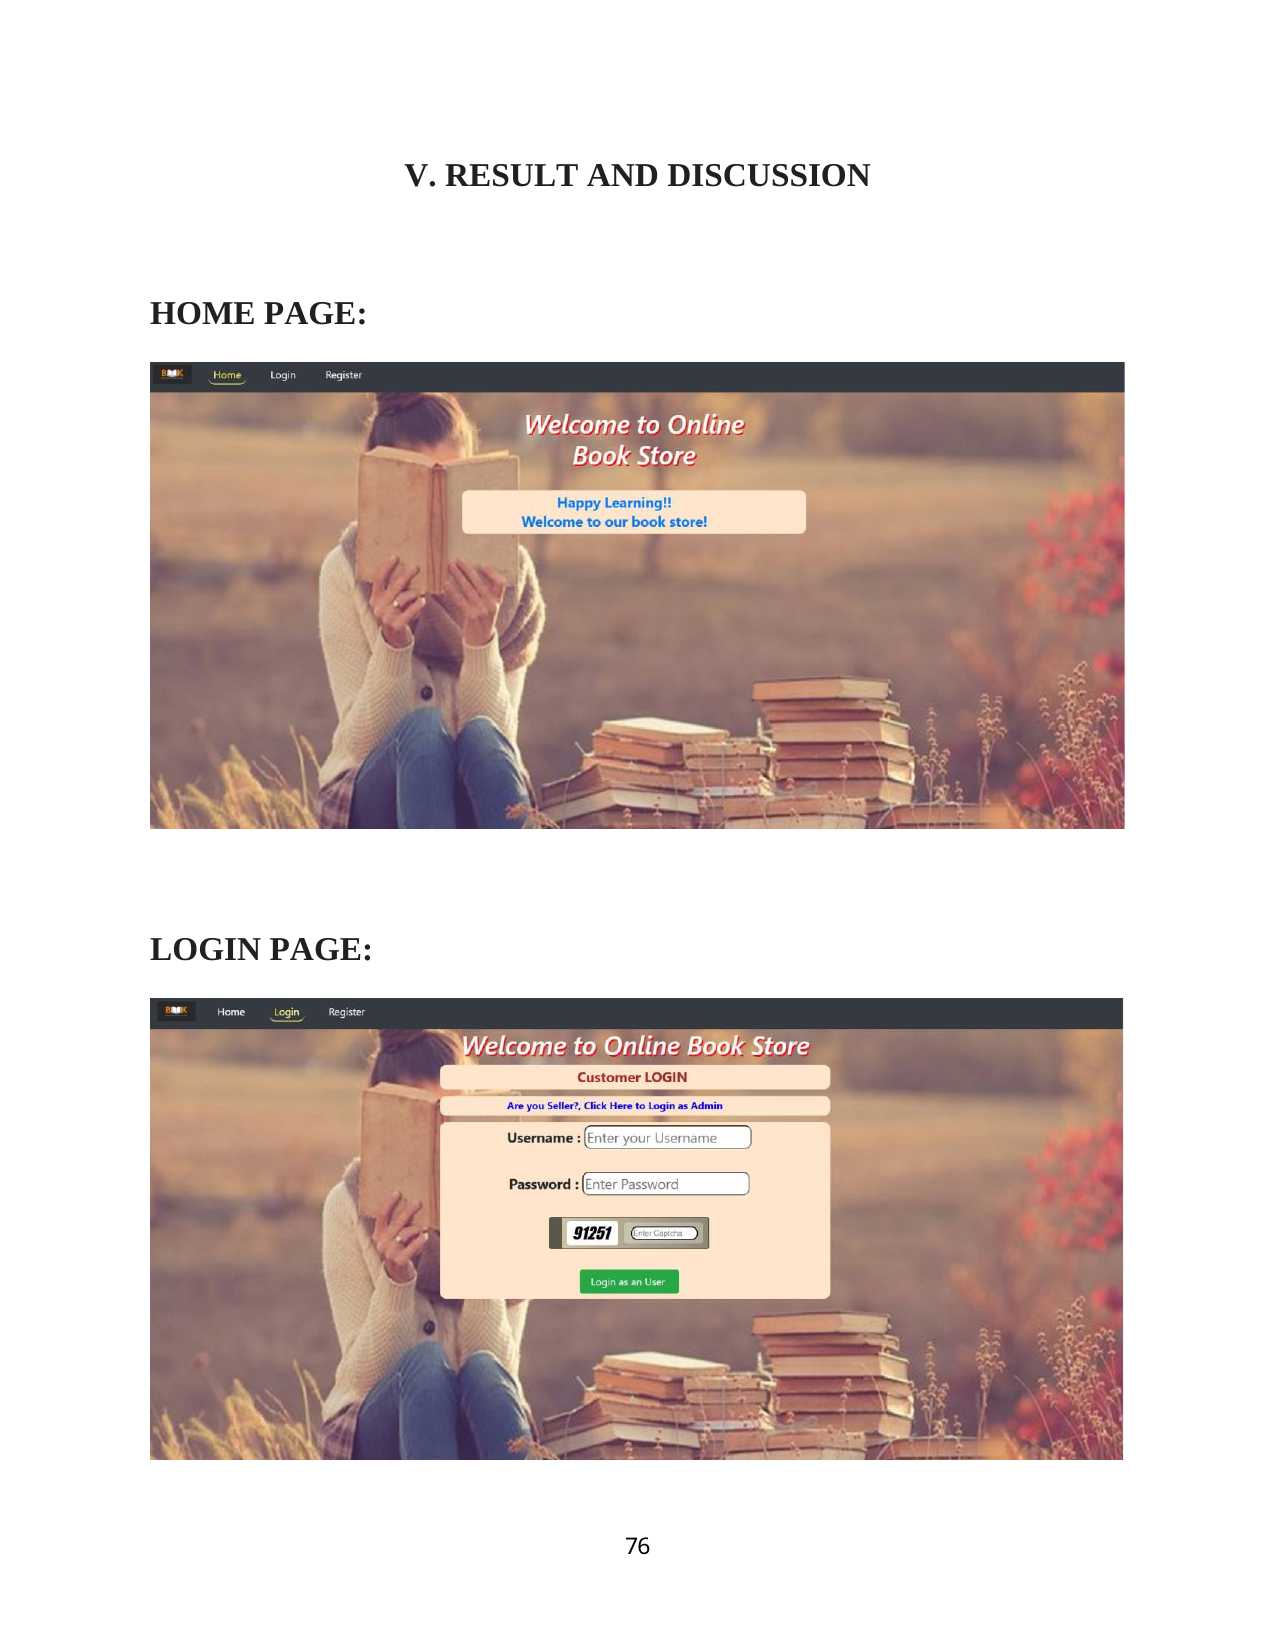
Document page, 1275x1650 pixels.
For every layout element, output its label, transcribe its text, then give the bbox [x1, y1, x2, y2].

picture [150, 362, 1125, 829]
text LOGIN PAGE: [150, 929, 1175, 967]
picture [150, 998, 1124, 1460]
text HOME PAGE: [150, 293, 1175, 332]
list RESULT AND DISCUSSION [404, 155, 1175, 194]
